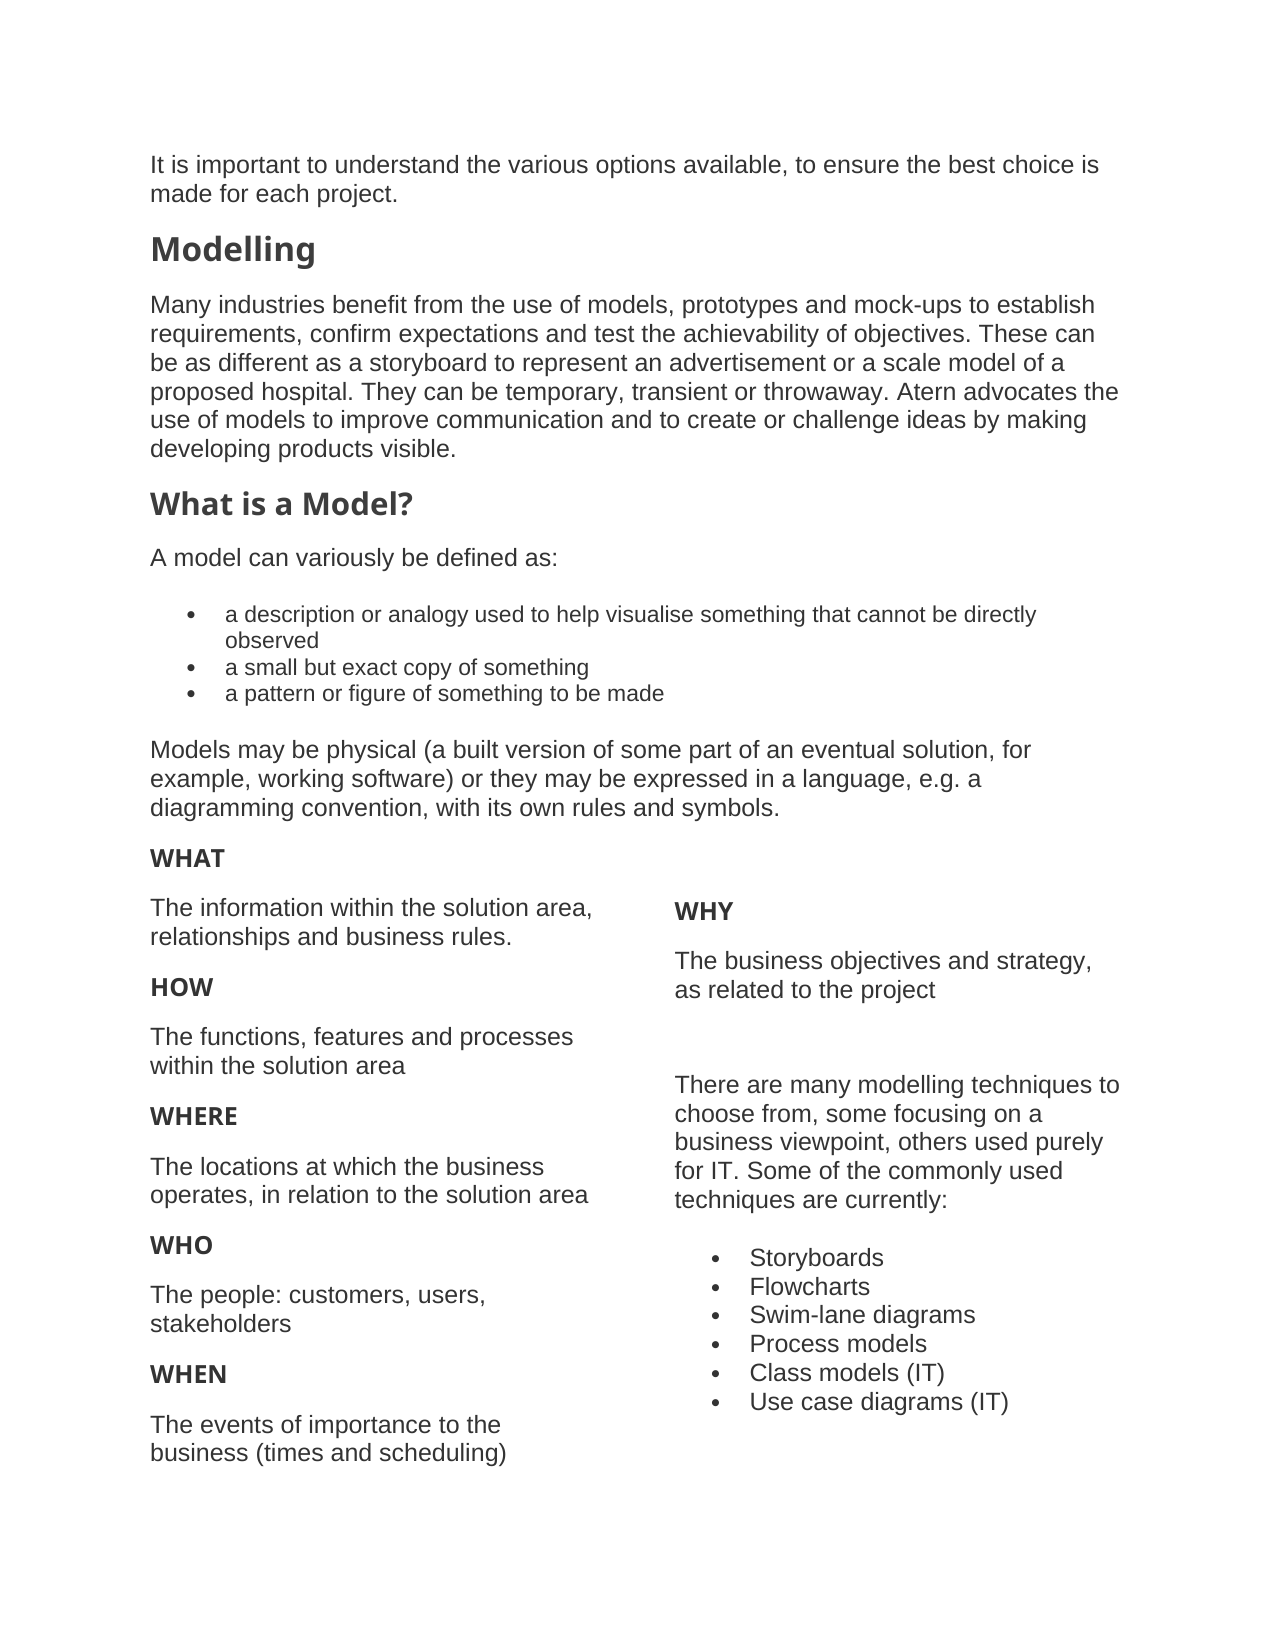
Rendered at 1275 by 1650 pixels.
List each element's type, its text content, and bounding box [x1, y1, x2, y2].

list a small but exact copy of something [187, 654, 1125, 680]
text There are many modelling techniques to choose from, some focusing on a business viewpoint, others used purely for IT. Some of the commonly used techniques are currently: [674, 1070, 1125, 1214]
text WHY [674, 893, 1125, 927]
text The events of importance to the business (times and scheduling) [150, 1409, 601, 1467]
list Swim-lane diagrams [712, 1300, 1125, 1329]
text WHO [150, 1228, 601, 1262]
text HOW [150, 969, 601, 1004]
list Storyboards [712, 1243, 1125, 1272]
text The functions, features and processes within the solution area [150, 1022, 601, 1080]
text WHERE [150, 1099, 601, 1133]
list a description or analogy used to help visualise something that cannot be directly observed [187, 601, 1125, 654]
text Models may be physical (a built version of some part of an eventual solution, for example, working software) or they may be expressed in a language, e.g. a diagramming convention, with its own rules and symbols. [150, 736, 1125, 822]
text It is important to understand the various options available, to ensure the best choice is made for each project. [150, 150, 1125, 207]
text WHEN [150, 1357, 601, 1391]
text Modelling [150, 226, 1125, 272]
text A model can variously be defined as: [150, 543, 1125, 572]
list Process models [712, 1329, 1125, 1358]
text The locations at which the business operates, in relation to the solution area [150, 1151, 601, 1209]
text WHAT [150, 841, 601, 874]
text The business objectives and strategy, as related to the project [674, 946, 1125, 1004]
list a pattern or figure of something to be made [187, 680, 1125, 706]
text The people: customers, users, stakeholders [150, 1281, 601, 1338]
list Flowcharts [712, 1272, 1125, 1300]
list Use case diagrams (IT) [712, 1387, 1125, 1415]
text Many industries benefit from the use of models, prototypes and mock-ups to establish requirements, confirm expectations and test the achievability of objectives. These can be as different as a storyboard to represent an advertisement or a scale model of a proposed hospital. They can be temporary, transient or throwaway. Atern advocates the use of models to improve communication and to create or challenge ideas by making developing products visible. [150, 290, 1125, 463]
text What is a Model? [150, 482, 1125, 524]
text The information within the solution area, relationships and business rules. [150, 893, 601, 951]
list Class models (IT) [712, 1358, 1125, 1387]
